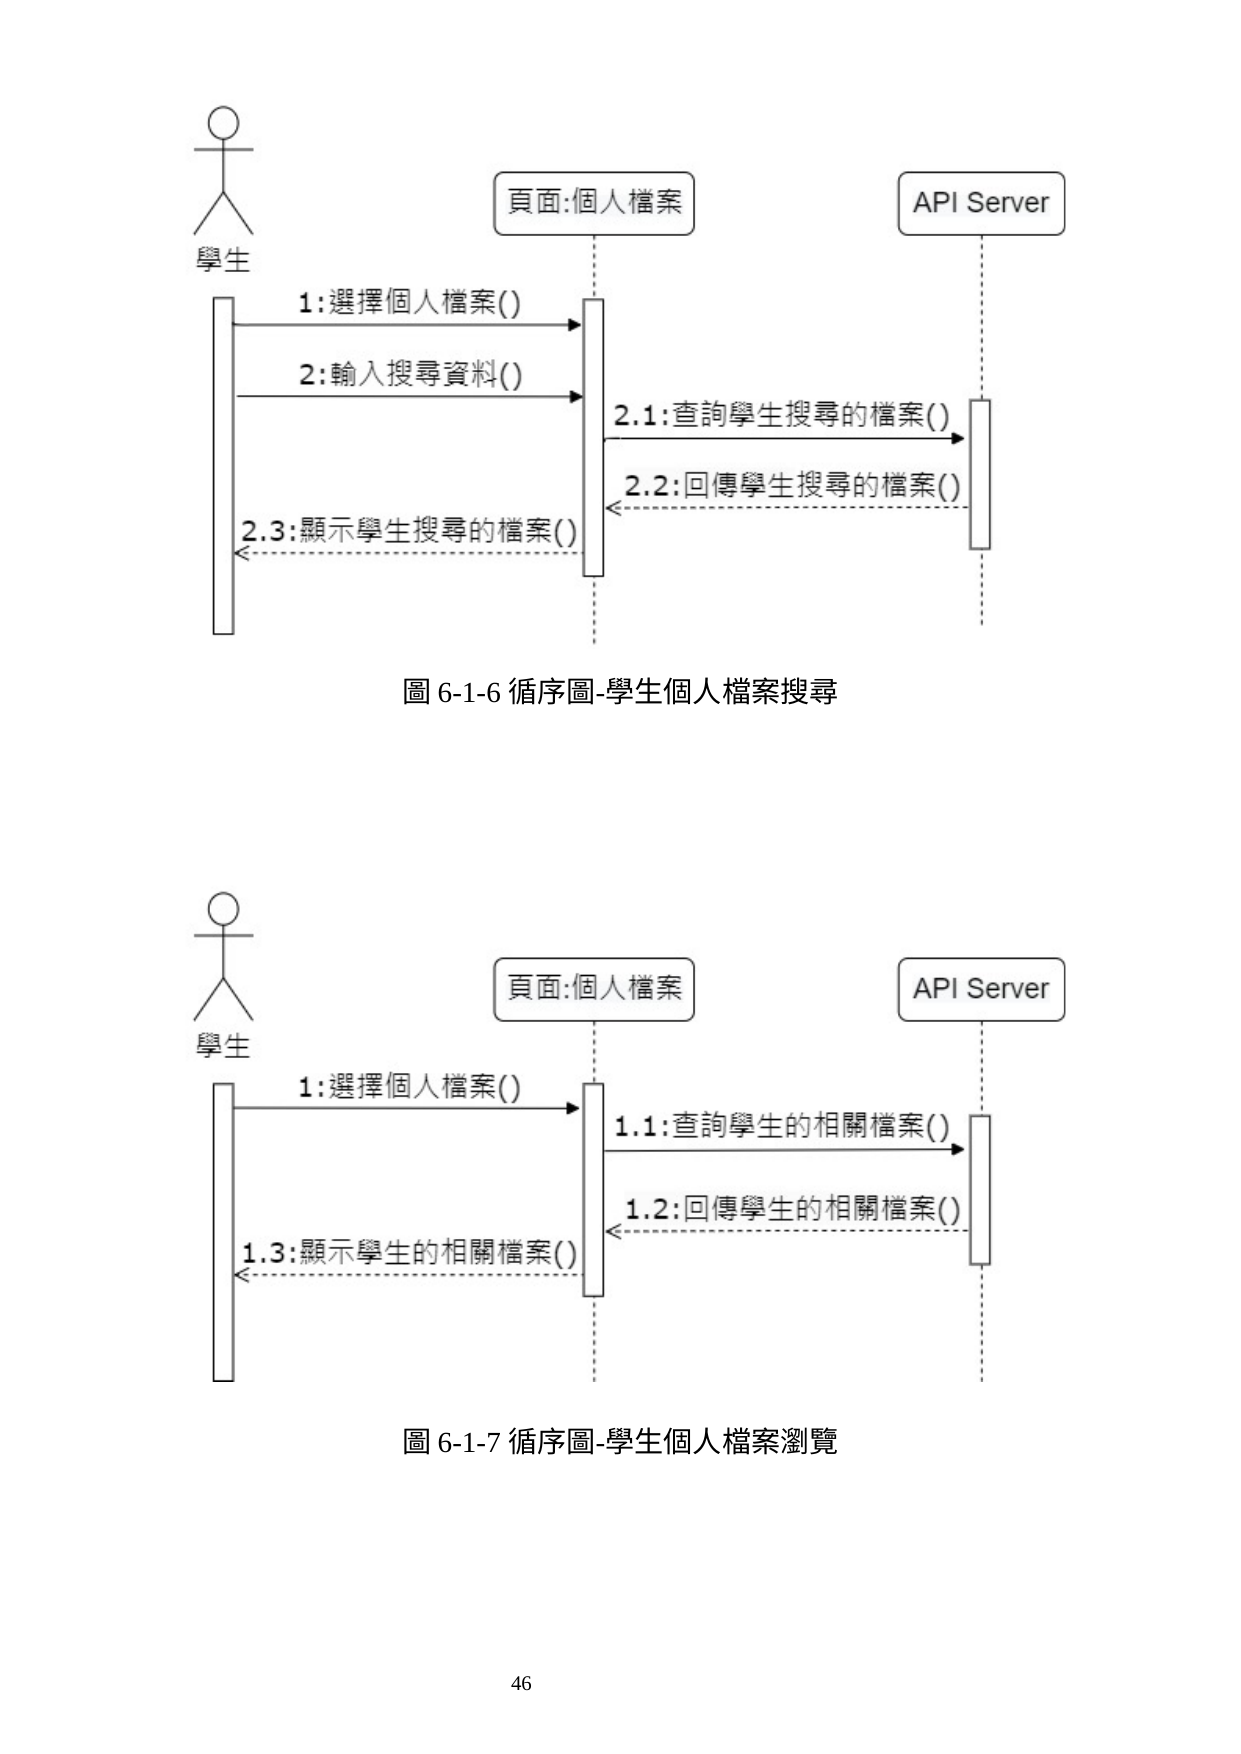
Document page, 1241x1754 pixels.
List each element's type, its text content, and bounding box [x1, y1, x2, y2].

picture [174, 877, 1066, 1382]
picture [174, 89, 1066, 649]
